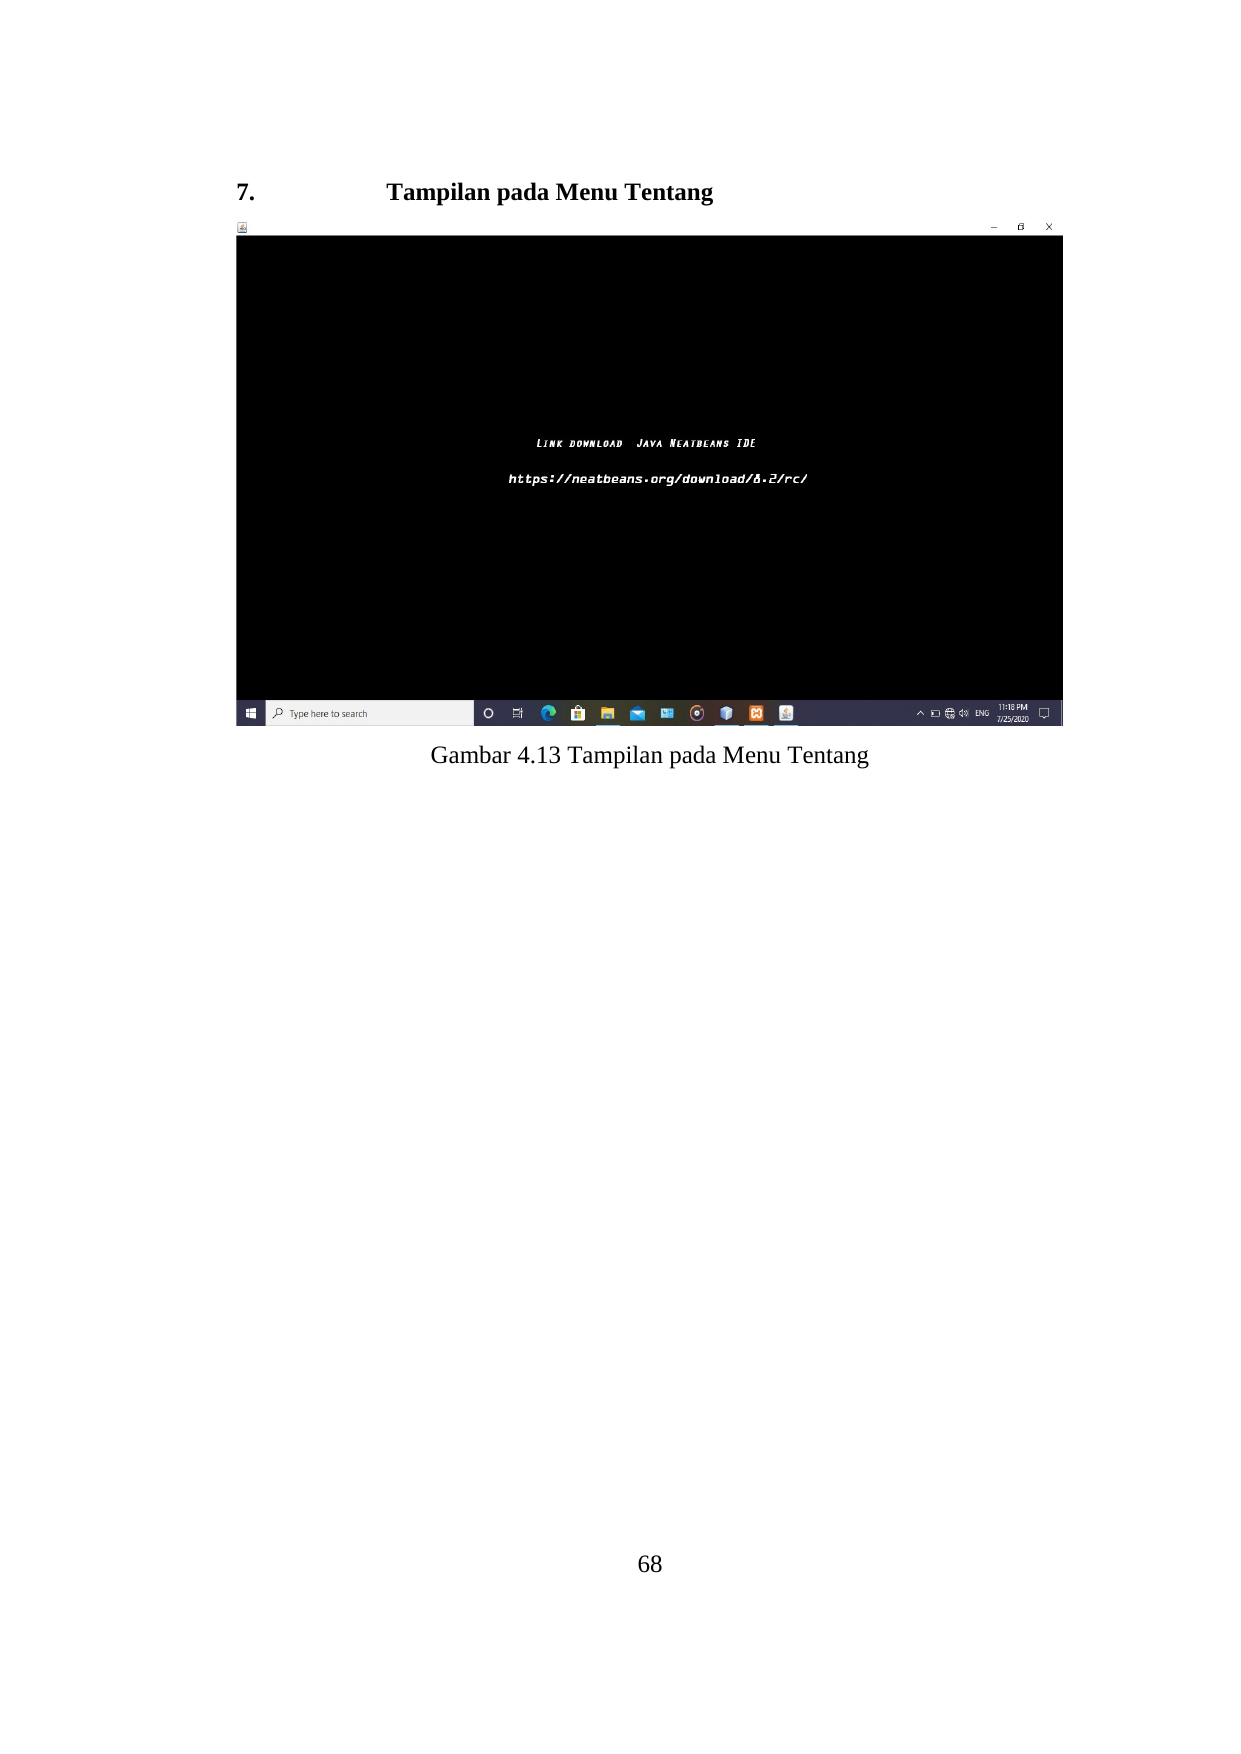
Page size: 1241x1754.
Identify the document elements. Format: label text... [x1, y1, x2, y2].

list Gambar 4.13 Tampilan pada Menu Tentang [236, 740, 1063, 769]
list Tampilan pada Menu Tentang [236, 177, 1063, 206]
picture [236, 220, 1063, 726]
